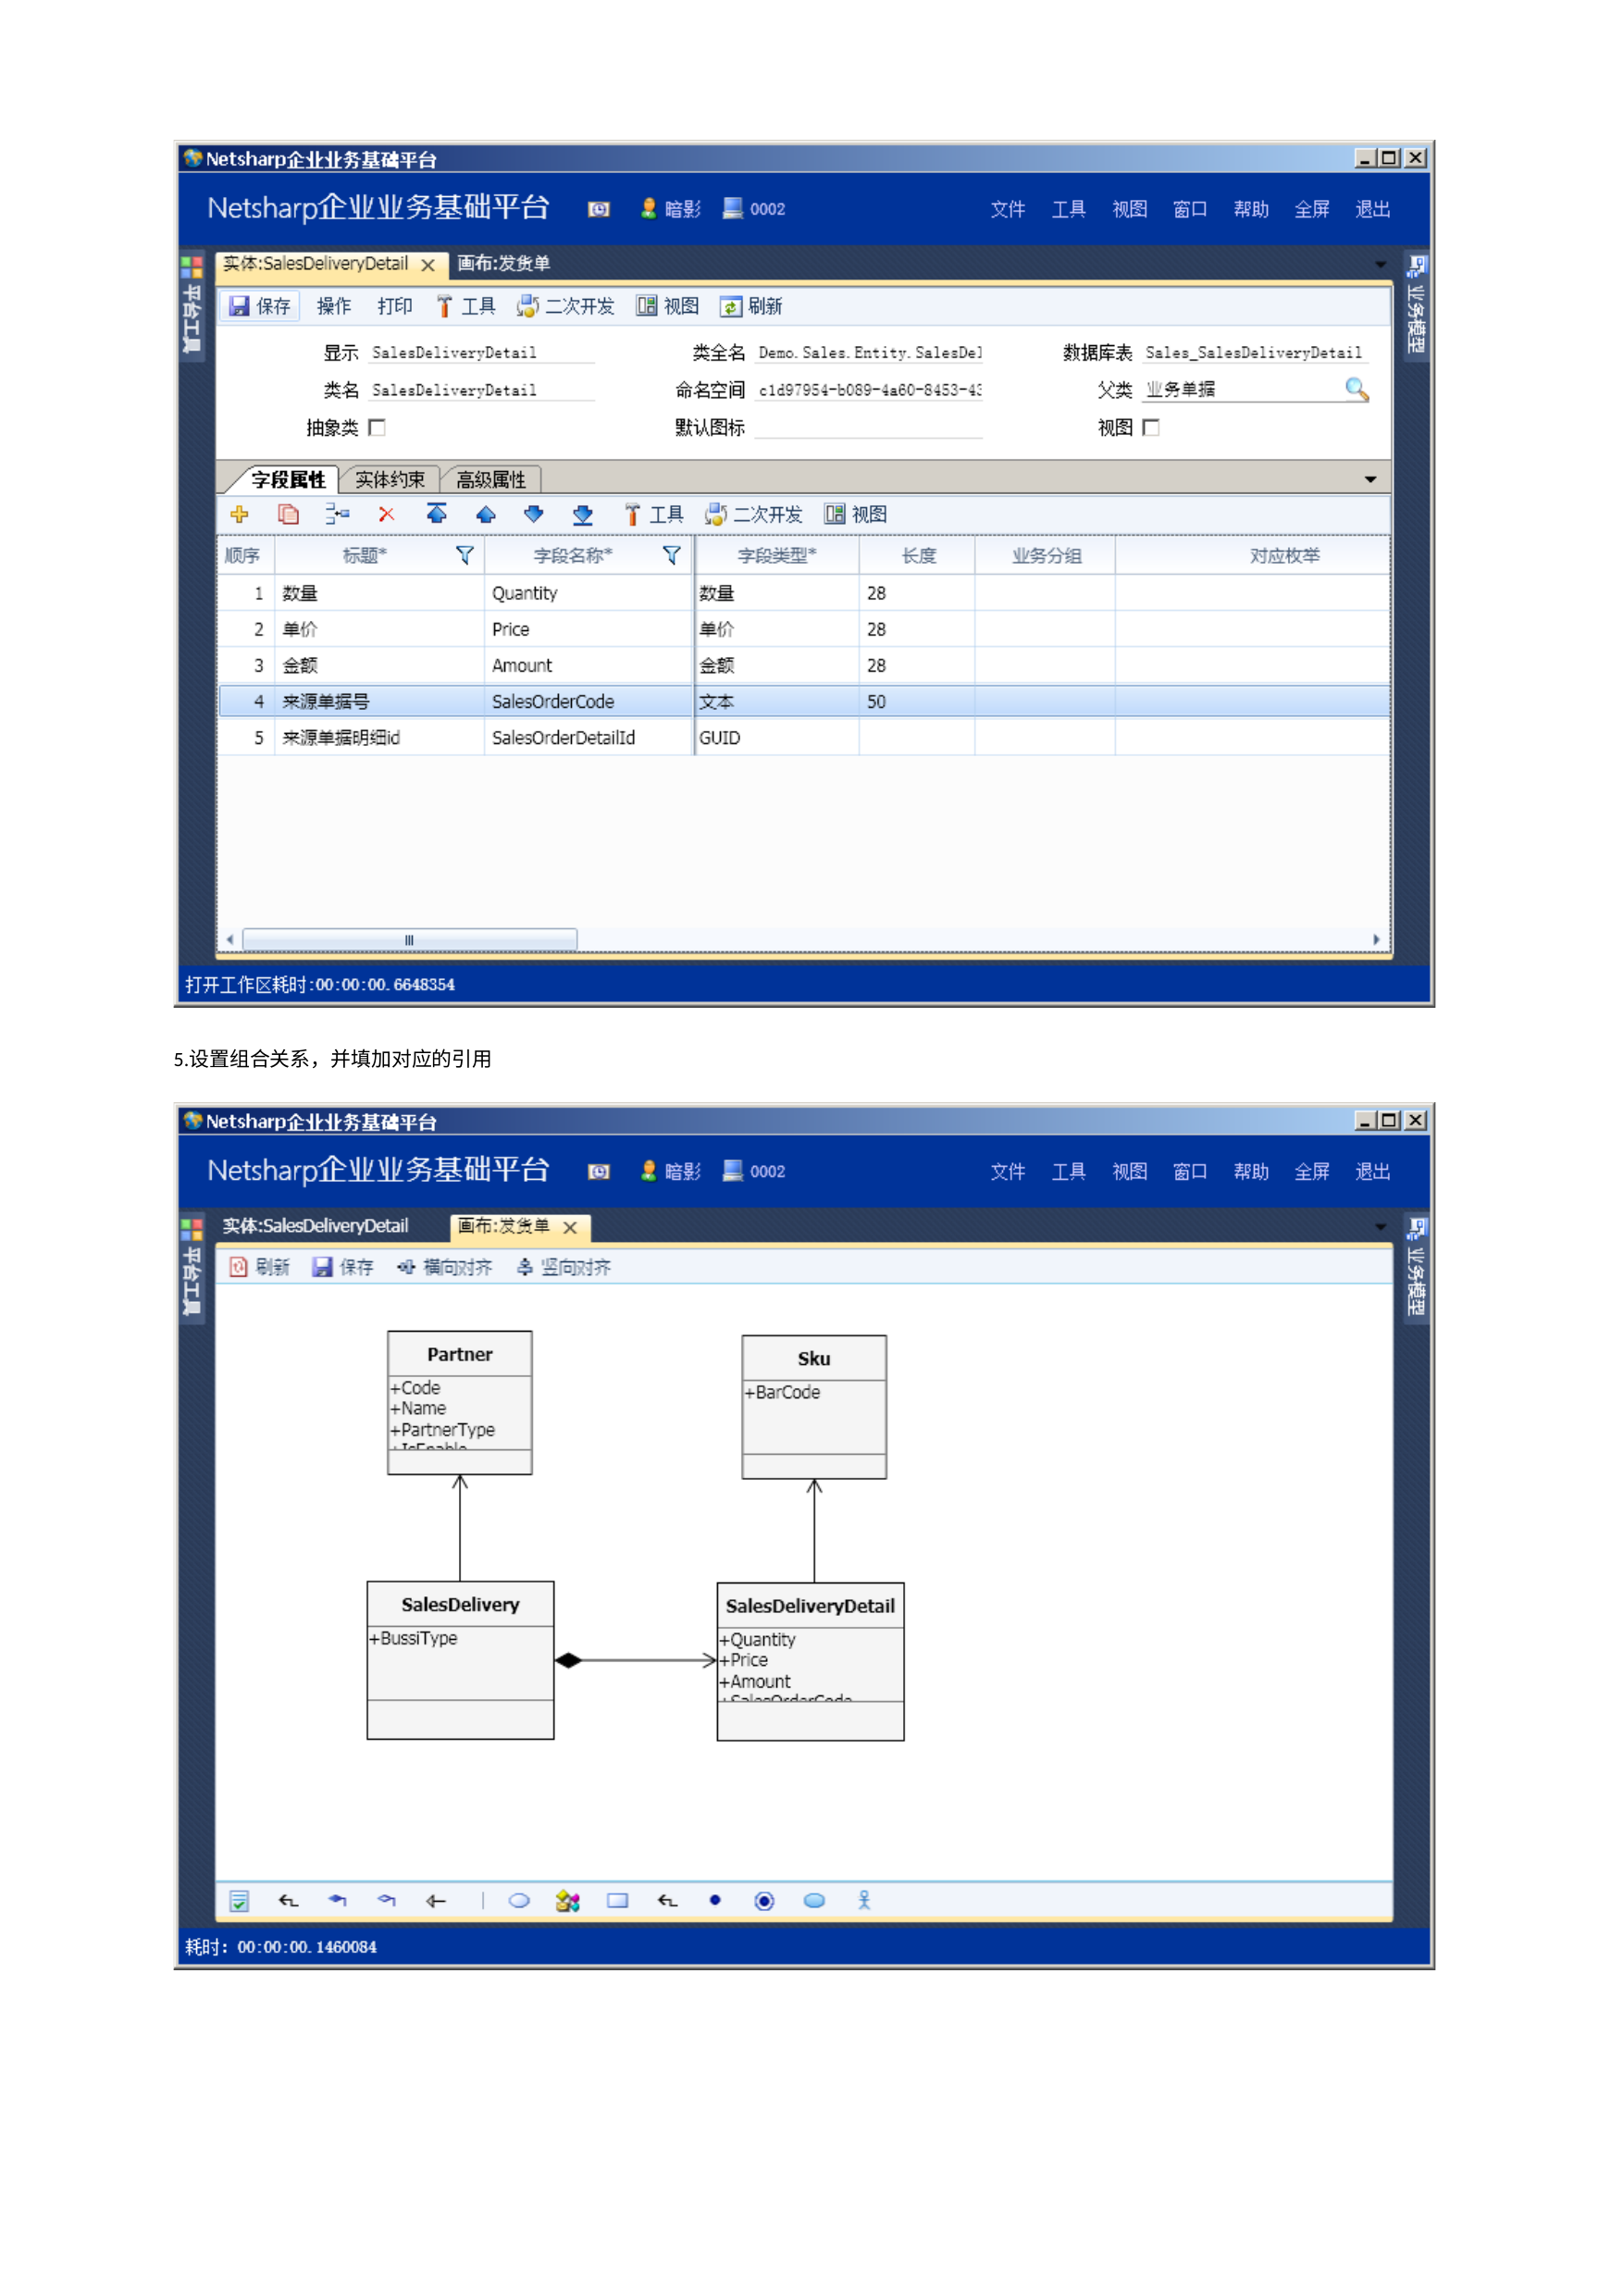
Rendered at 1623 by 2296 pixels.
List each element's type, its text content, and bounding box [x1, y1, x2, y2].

picture [173, 1102, 1436, 1970]
picture [173, 140, 1436, 1008]
text 5.设置组合关系，并填加对应的引用 [173, 1042, 1449, 1073]
